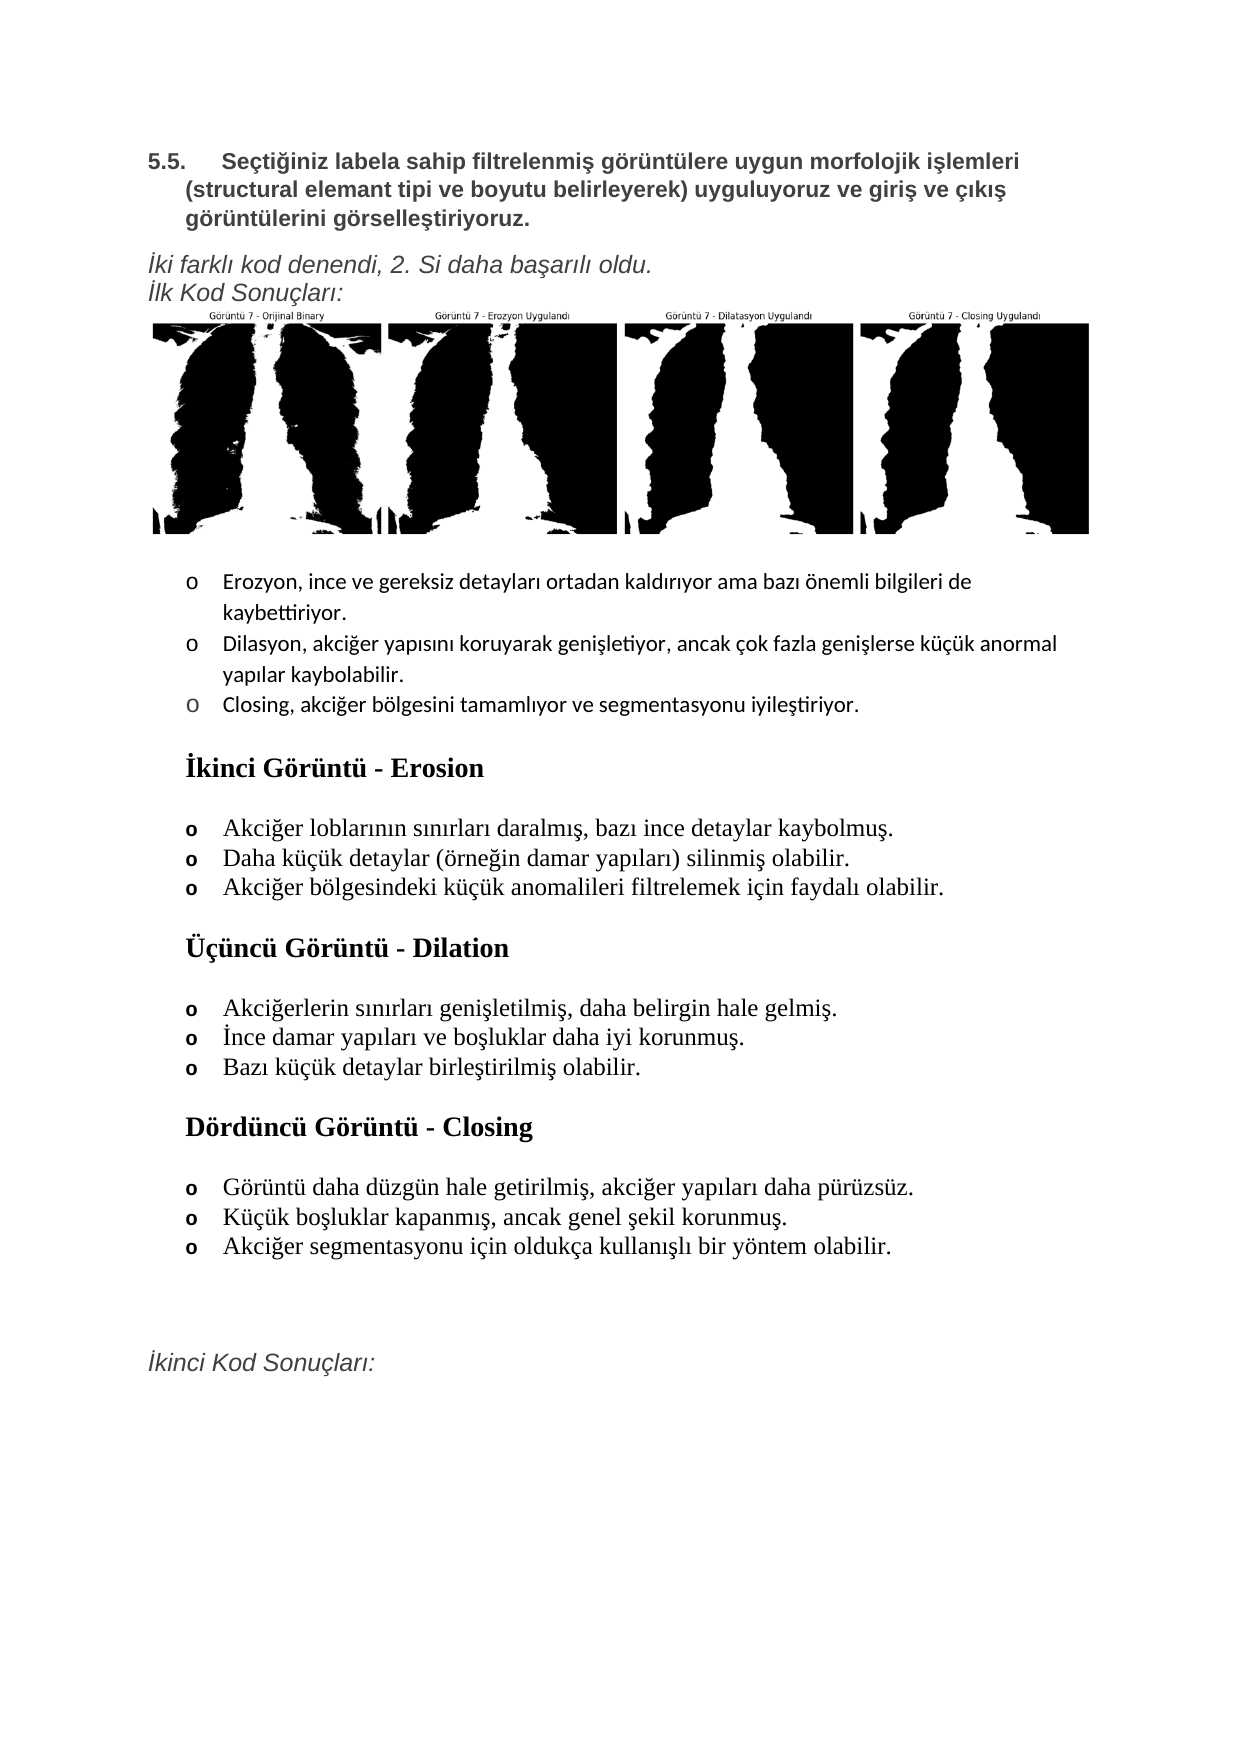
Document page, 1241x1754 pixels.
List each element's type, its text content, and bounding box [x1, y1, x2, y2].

list İnce damar yapıları ve boşluklar daha iyi korunmuş. [185, 1022, 1093, 1052]
list Daha küçük detaylar (örneğin damar yapıları) silinmiş olabilir. [185, 843, 1093, 872]
subtitle Üçüncü Görüntü - Dilation [148, 931, 1093, 963]
list Closing, akciğer bölgesini tamamlıyor ve segmentasyonu iyileştiriyor. [185, 690, 1093, 720]
list Bazı küçük detaylar birleştirilmiş olabilir. [185, 1052, 1093, 1081]
text İki farklı kod denendi, 2. Si daha başarılı oldu. [148, 249, 1093, 278]
list Akciğer bölgesindeki küçük anomalileri filtrelemek için faydalı olabilir. [185, 872, 1093, 902]
list Erozyon, ince ve gereksiz detayları ortadan kaldırıyor ama bazı önemli bilgileri de kaybettiriyor. [185, 567, 1093, 627]
picture [147, 307, 1093, 539]
list Akciğer segmentasyonu için oldukça kullanışlı bir yöntem olabilir. [185, 1231, 1093, 1261]
subtitle İkinci Görüntü - Erosion [185, 752, 1093, 784]
list Küçük boşluklar kapanmış, ancak genel şekil korunmuş. [185, 1202, 1093, 1231]
list Akciğerlerin sınırları genişletilmiş, daha belirgin hale gelmiş. [185, 993, 1093, 1022]
text İkinci Kod Sonuçları: [148, 1347, 1093, 1376]
list Görüntü daha düzgün hale getirilmiş, akciğer yapıları daha pürüzsüz. [185, 1172, 1093, 1202]
subtitle Dördüncü Görüntü - Closing [148, 1111, 1093, 1143]
text İlk Kod Sonuçları: [148, 278, 1093, 307]
list Dilasyon, akciğer yapısını koruyarak genişletiyor, ancak çok fazla genişlerse küçük anormal yapılar kaybolabilir. [185, 629, 1093, 688]
list Akciğer loblarının sınırları daralmış, bazı ince detaylar kaybolmuş. [185, 813, 1093, 843]
list Seçtiğiniz labela sahip filtrelenmiş görüntülere uygun morfolojik işlemleri (structural elemant tipi ve boyutu belirleyerek) uyguluyoruz ve giriş ve çıkış görüntülerini görselleştiriyoruz. [148, 148, 1093, 231]
